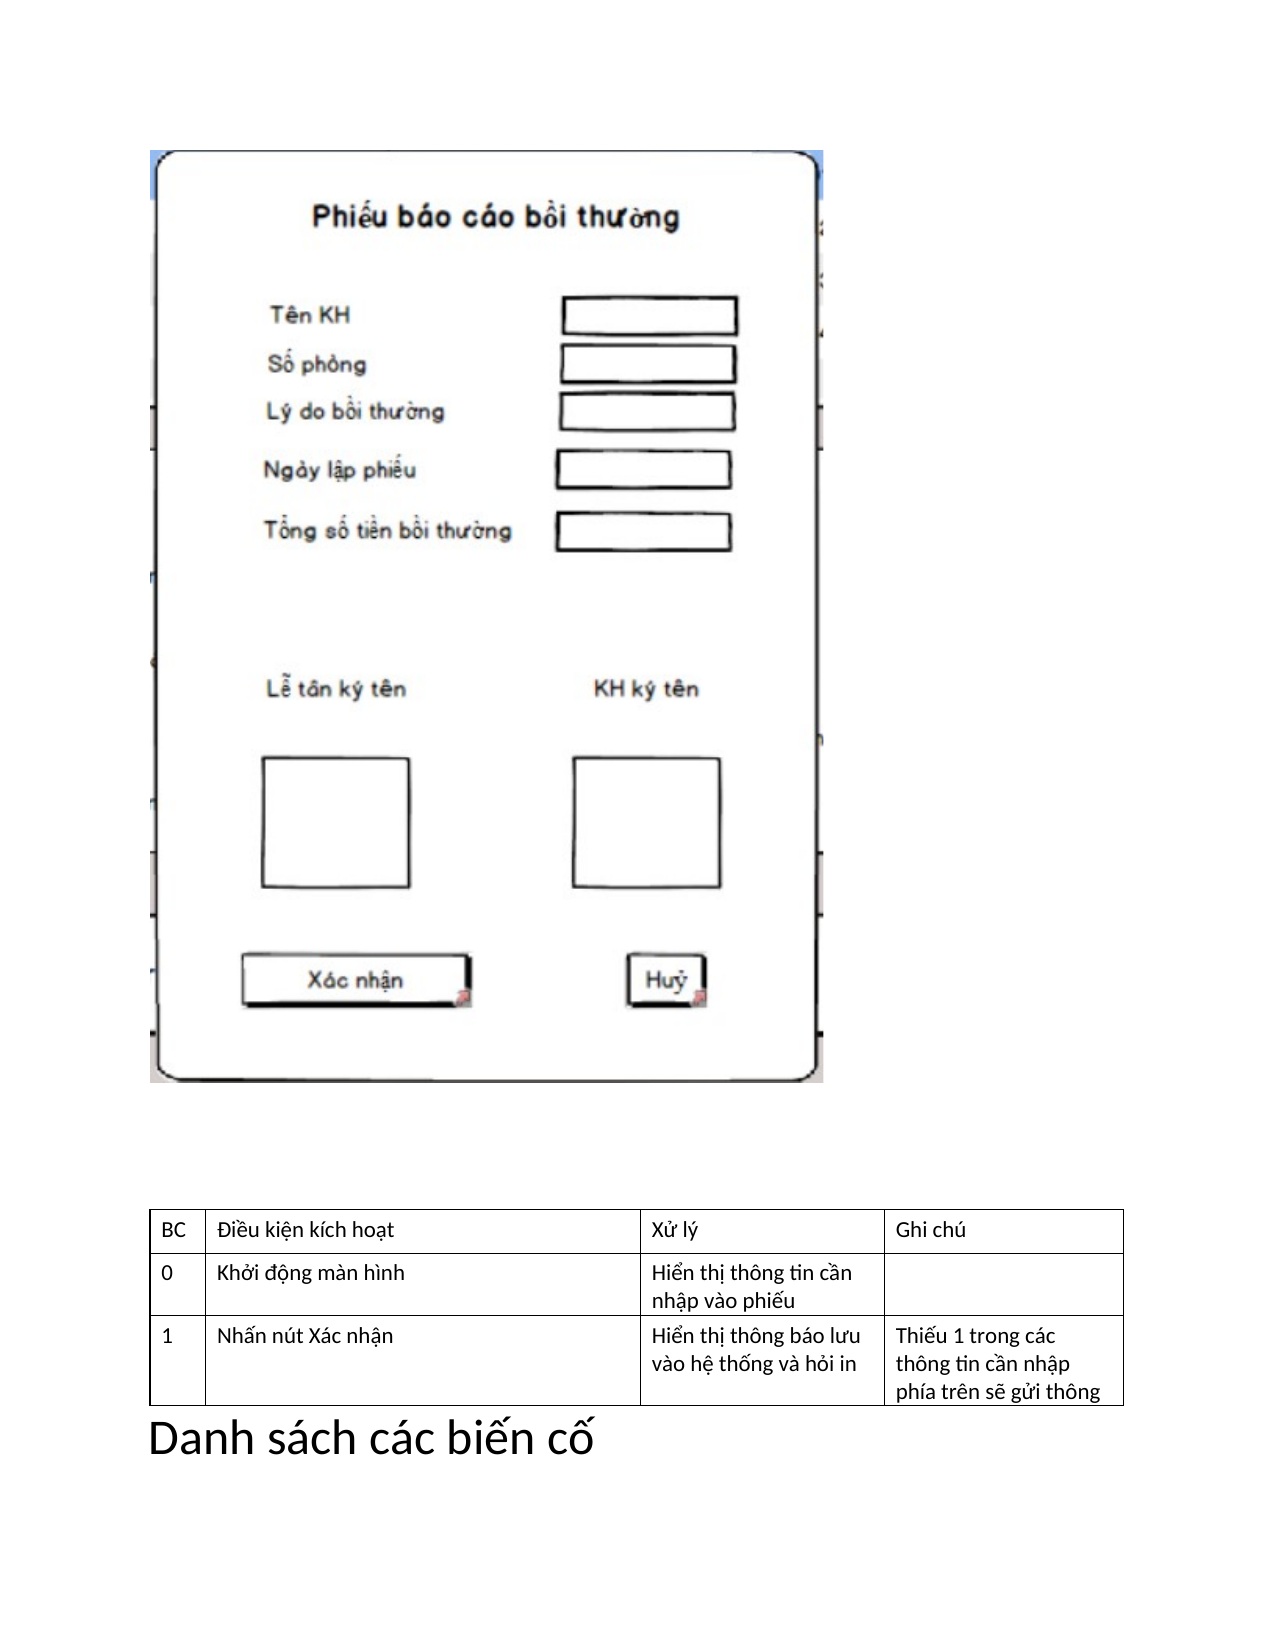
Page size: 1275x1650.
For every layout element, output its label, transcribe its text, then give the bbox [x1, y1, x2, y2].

table_cell [885, 1254, 1123, 1314]
table_cell Hiển thị thông tin cần nhập vào phiếu [641, 1254, 884, 1314]
table_cell 0 [151, 1254, 205, 1314]
table_header Điều kiện kích hoạt [206, 1210, 640, 1252]
table_cell Khởi động màn hình [206, 1254, 640, 1314]
table_header Xử lý [641, 1210, 884, 1252]
table_header Ghi chú [885, 1210, 1123, 1252]
table_header BC [151, 1210, 205, 1252]
table_cell Nhấn nút Xác nhận [206, 1316, 640, 1405]
table_cell Hiển thị thông báo lưu vào hệ thống và hỏi in [641, 1316, 884, 1405]
table_cell 1 [151, 1316, 205, 1405]
text Danh sách các biến cố [148, 1406, 1125, 1467]
table_cell Thiếu 1 trong các thông tin cần nhập phía trên sẽ gửi thông [885, 1316, 1123, 1405]
picture [150, 150, 824, 1083]
